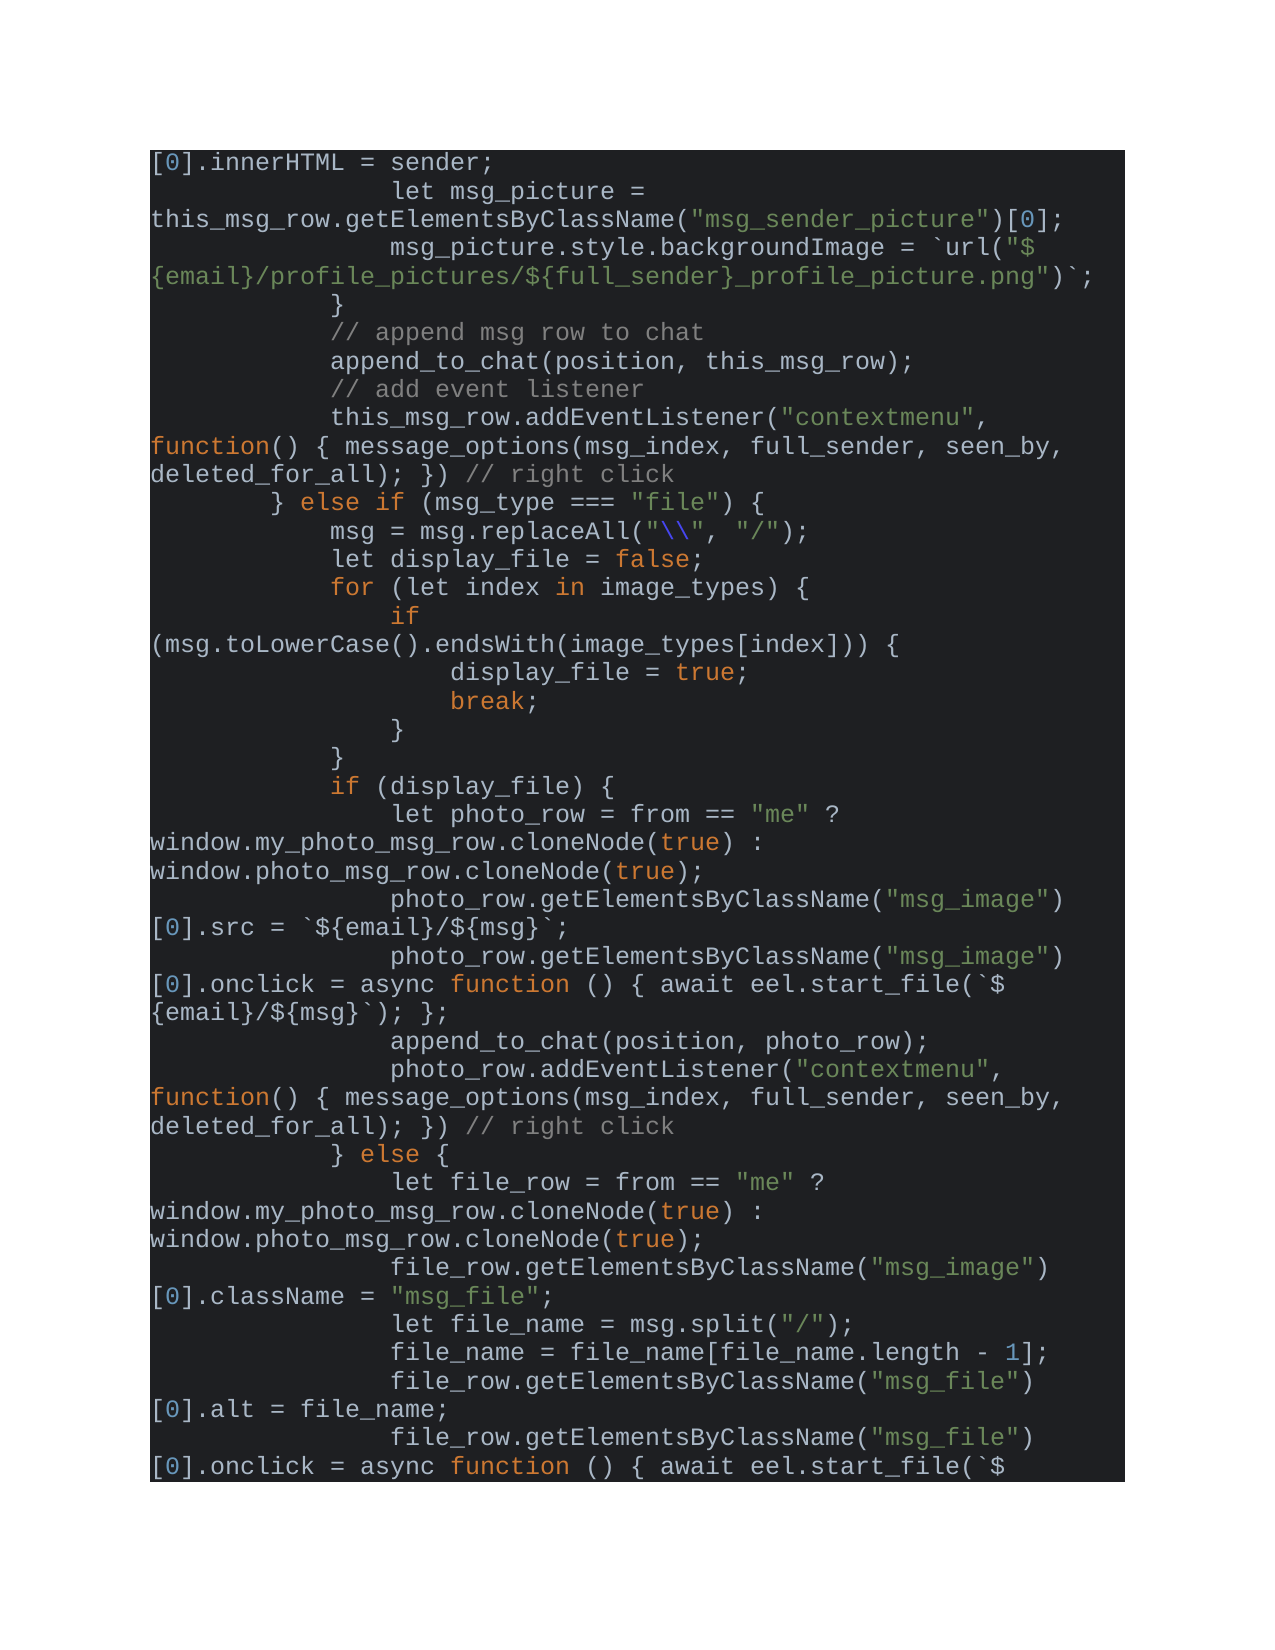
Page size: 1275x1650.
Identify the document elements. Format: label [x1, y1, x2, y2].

text [150, 150, 1125, 1482]
